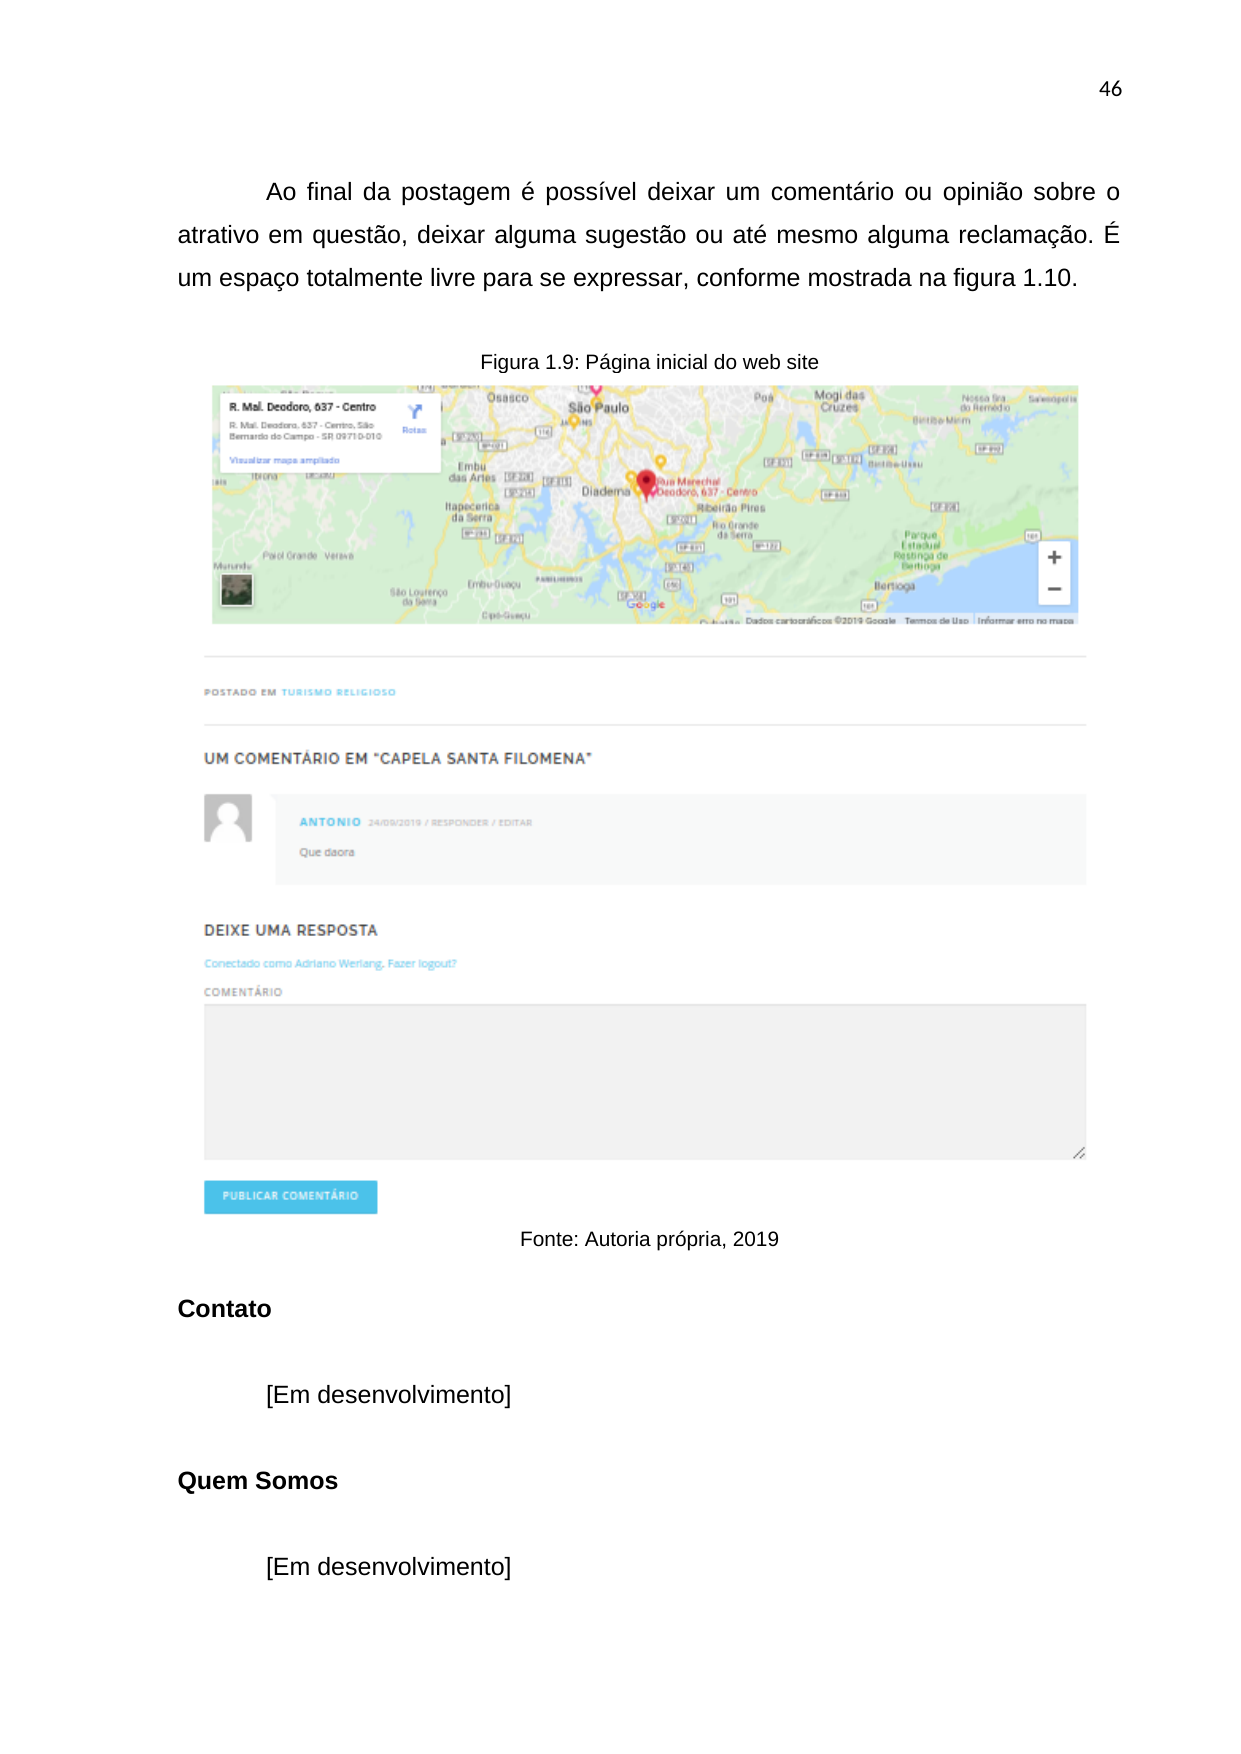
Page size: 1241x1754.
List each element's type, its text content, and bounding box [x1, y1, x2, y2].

text Figura 1.9: Página inicial do web site [177, 350, 1122, 374]
picture [195, 373, 1104, 1227]
text [Em desenvolvimento] [177, 1552, 1122, 1581]
list Quem Somos [177, 1466, 1122, 1495]
text Fonte: Autoria própria, 2019 [177, 1226, 1122, 1250]
text Ao final da postagem é possível deixar um comentário ou opinião sobre o atrativo em questão, deixar alguma sugestão ou até mesmo alguma reclamação. É um espaço totalmente livre para se expressar, conforme mostrada na figura 1.10. [177, 177, 1122, 292]
text [Em desenvolvimento] [177, 1380, 1122, 1408]
list Contato [177, 1293, 1122, 1322]
